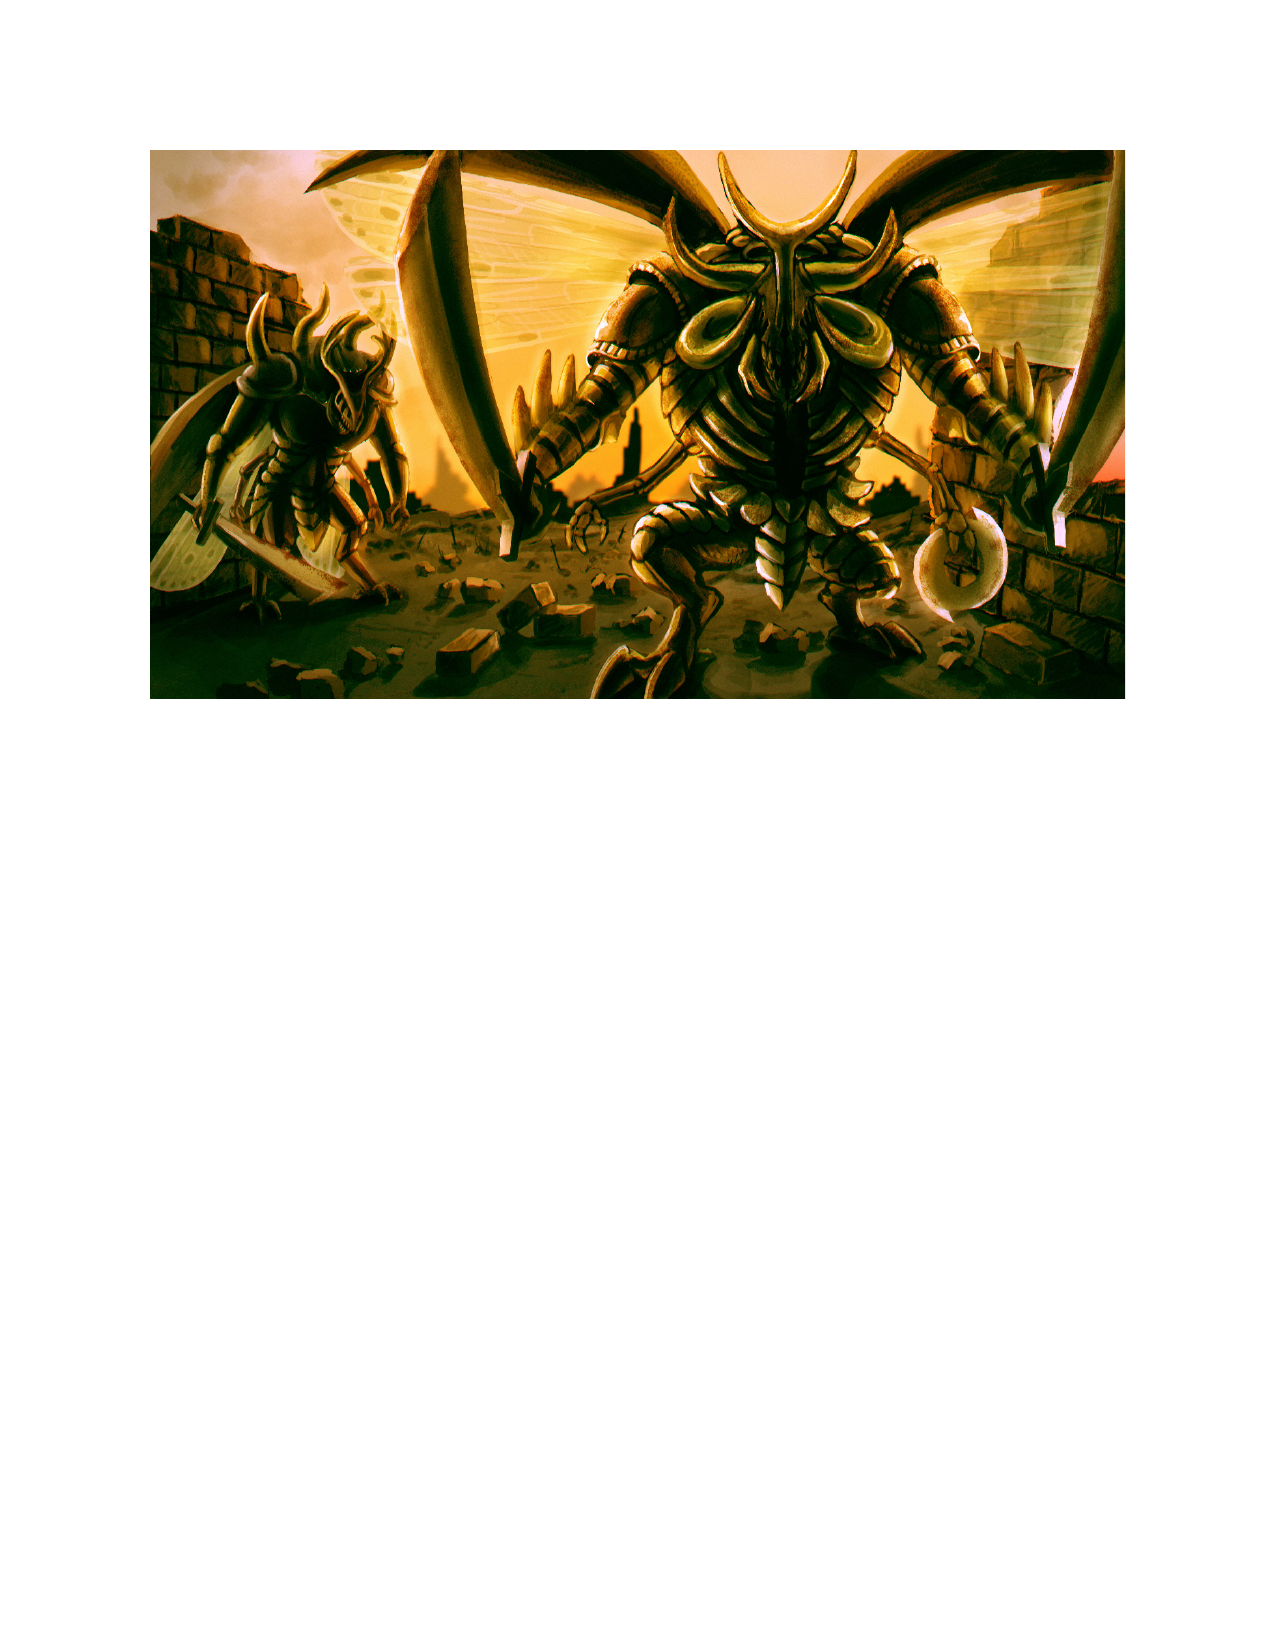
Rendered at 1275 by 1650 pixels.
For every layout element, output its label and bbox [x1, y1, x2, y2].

picture [150, 150, 1125, 699]
